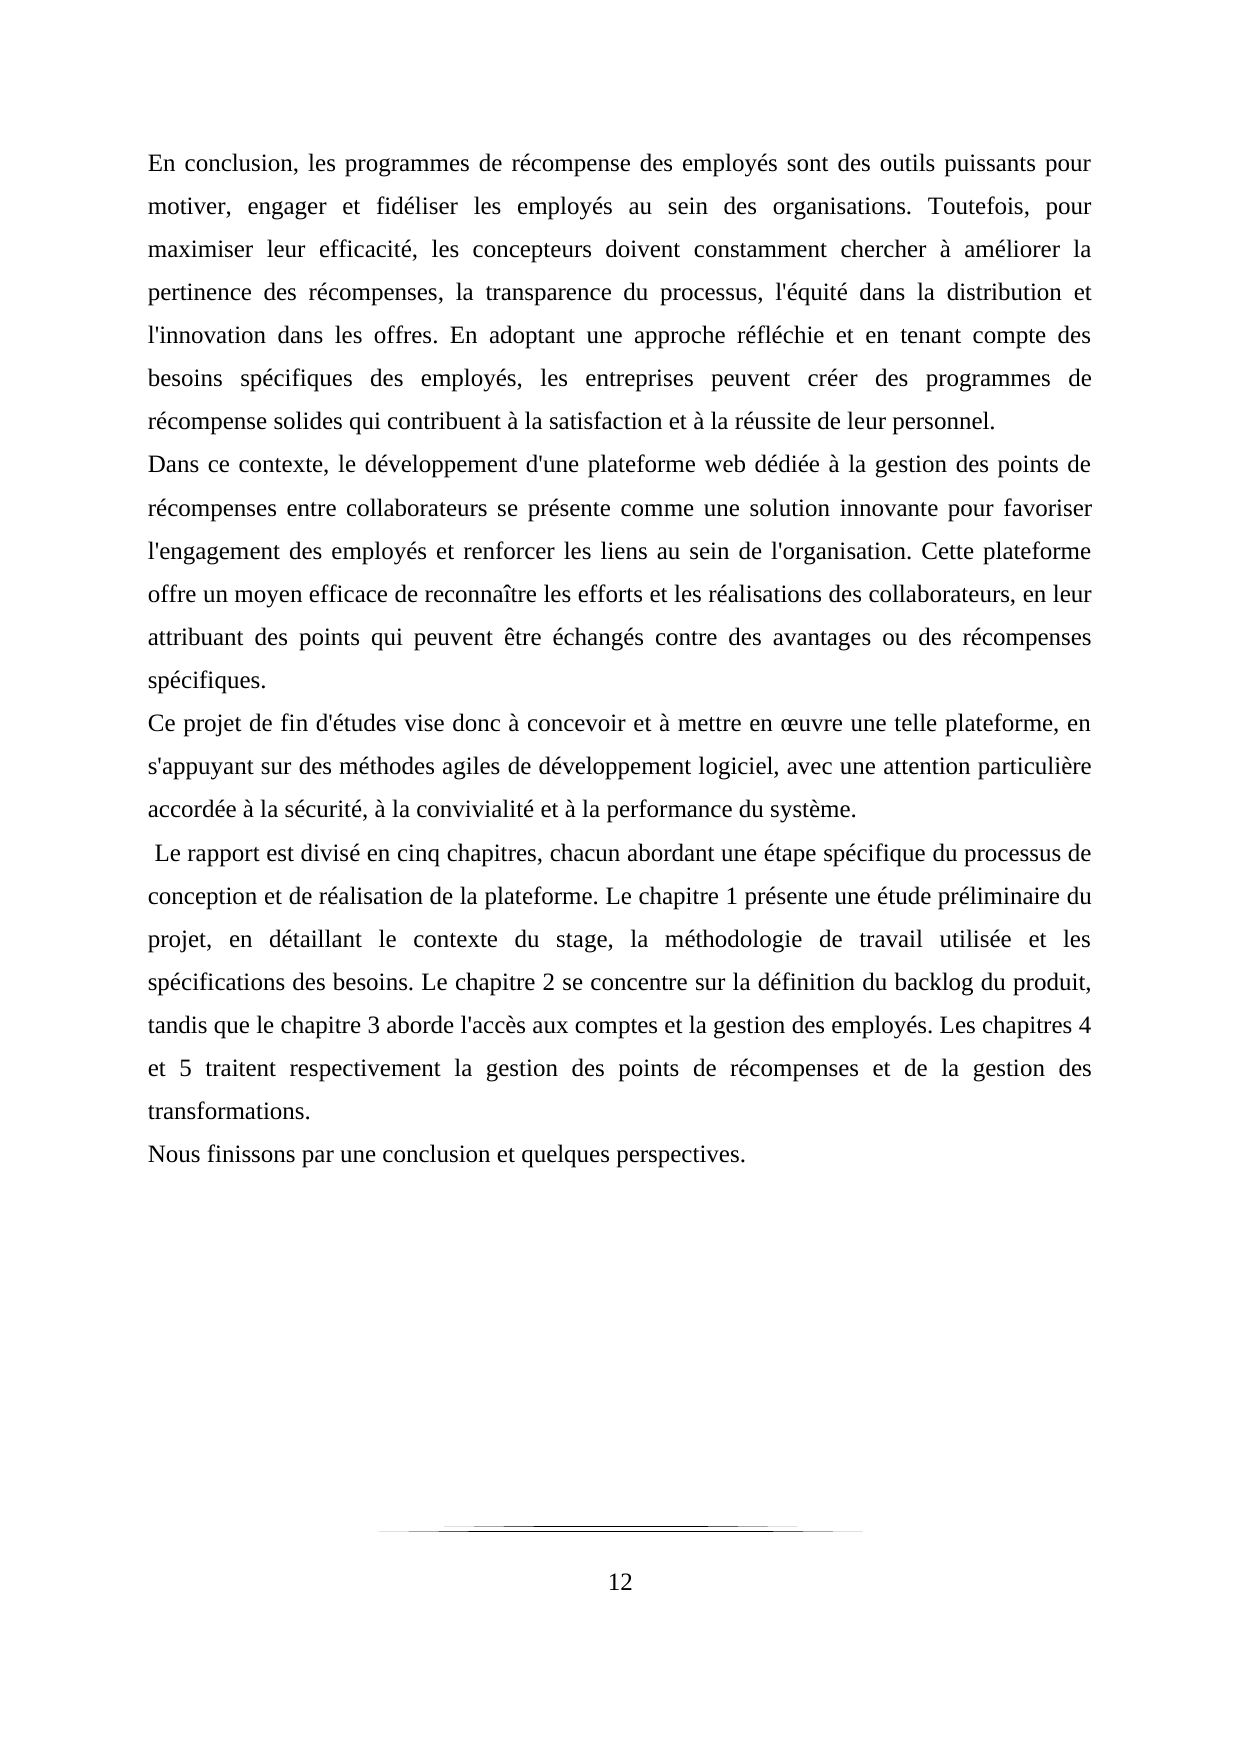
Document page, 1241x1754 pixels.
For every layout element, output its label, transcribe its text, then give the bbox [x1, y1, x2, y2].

text Dans ce contexte, le développement d'une plateforme web dédiée à la gestion des points de récompenses entre collaborateurs se présente comme une solution innovante pour favoriser l'engagement des employés et renforcer les liens au sein de l'organisation. Cette plateforme offre un moyen efficace de reconnaître les efforts et les réalisations des collaborateurs, en leur attribuant des points qui peuvent être échangés contre des avantages ou des récompenses spécifiques. [148, 449, 1093, 694]
text Ce projet de fin d'études vise donc à concevoir et à mettre en œuvre une telle plateforme, en s'appuyant sur des méthodes agiles de développement logiciel, avec une attention particulière accordée à la sécurité, à la convivialité et à la performance du système. [148, 708, 1093, 823]
text En conclusion, les programmes de récompense des employés sont des outils puissants pour motiver, engager et fidéliser les employés au sein des organisations. Toutefois, pour maximiser leur efficacité, les concepteurs doivent constamment chercher à améliorer la pertinence des récompenses, la transparence du processus, l'équité dans la distribution et l'innovation dans les offres. En adoptant une approche réfléchie et en tenant compte des besoins spécifiques des employés, les entreprises peuvent créer des programmes de récompense solides qui contribuent à la satisfaction et à la réussite de leur personnel. [148, 148, 1093, 435]
text Nous finissons par une conclusion et quelques perspectives. [148, 1139, 1093, 1168]
text Le rapport est divisé en cinq chapitres, chacun abordant une étape spécifique du processus de conception et de réalisation de la plateforme. Le chapitre 1 présente une étude préliminaire du projet, en détaillant le contexte du stage, la méthodologie de travail utilisée et les spécifications des besoins. Le chapitre 2 se concentre sur la définition du backlog du produit, tandis que le chapitre 3 aborde l'accès aux comptes et la gestion des employés. Les chapitres 4 et 5 traitent respectivement la gestion des points de récompenses et de la gestion des transformations. [148, 838, 1093, 1125]
